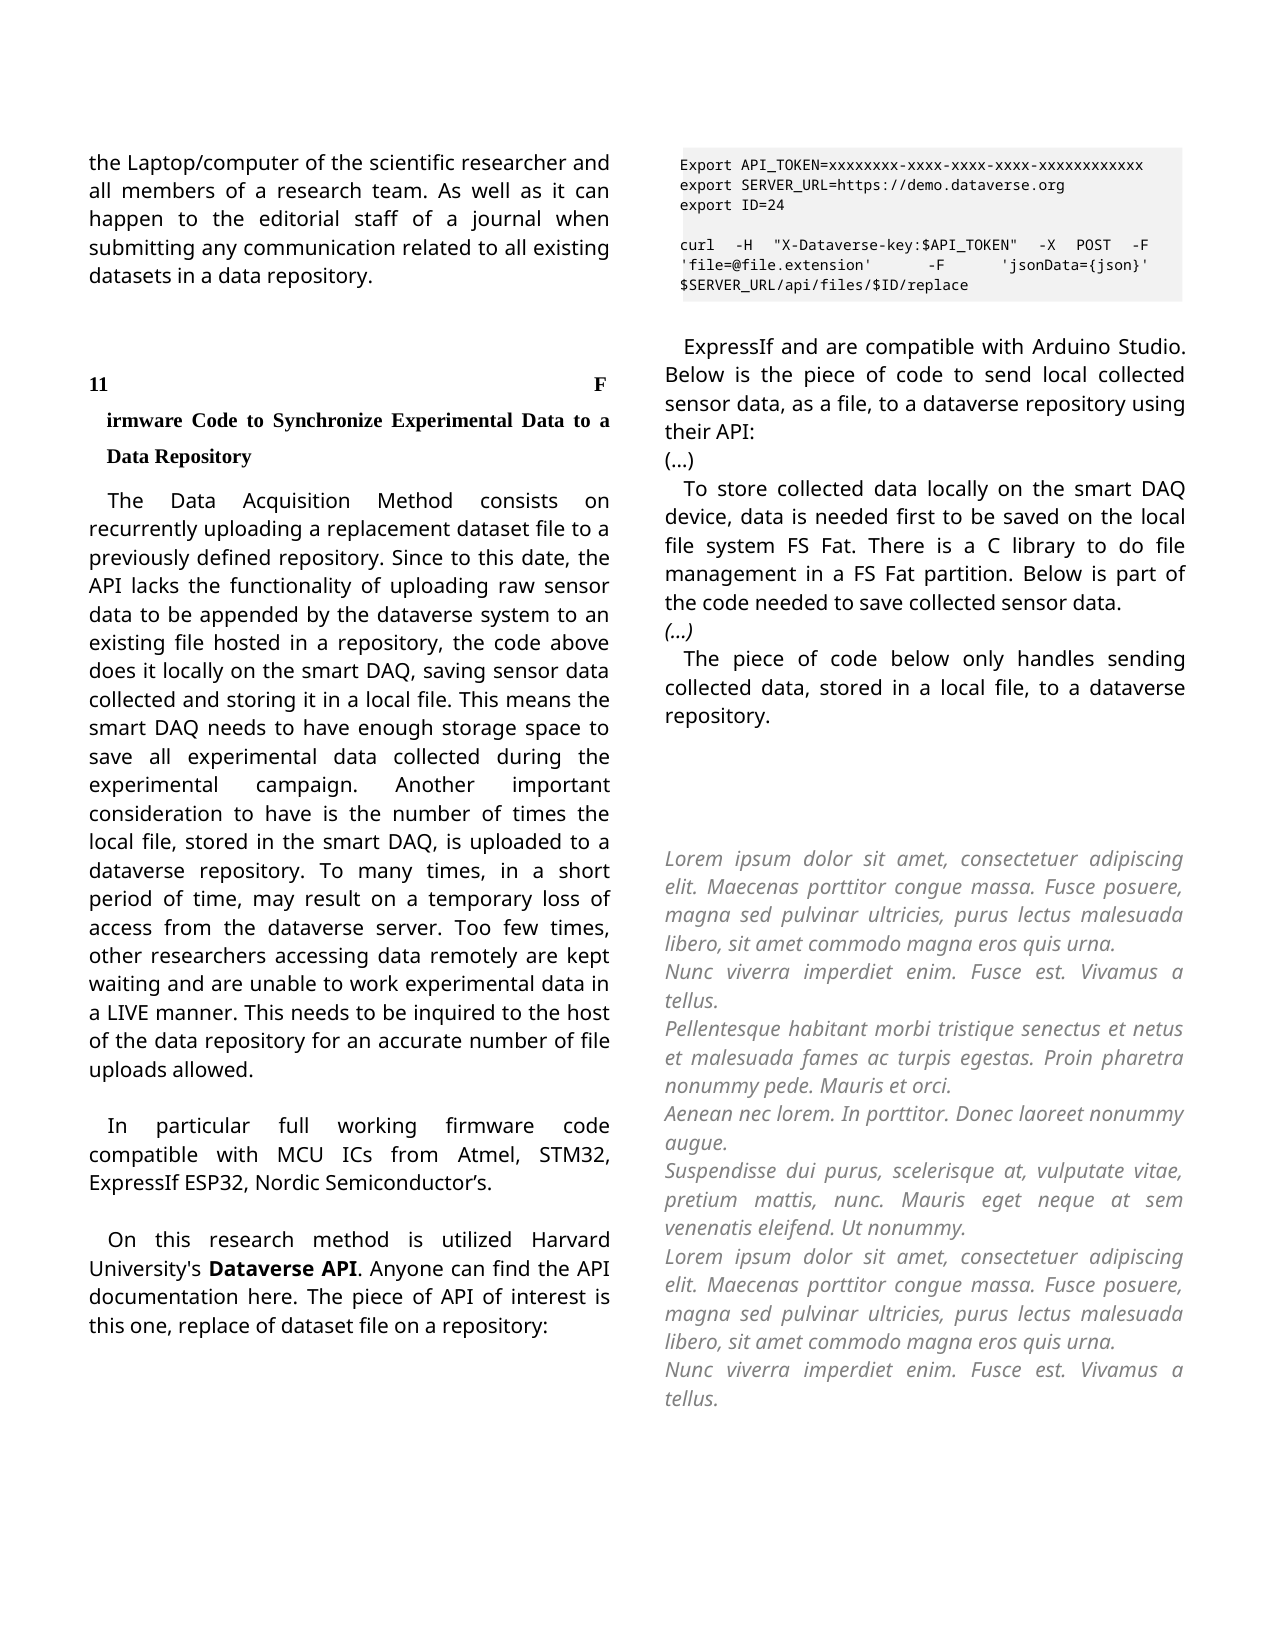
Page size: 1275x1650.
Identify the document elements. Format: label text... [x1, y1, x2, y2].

text ExpressIf and are compatible with Arduino Studio. Below is the piece of code to send local collected sensor data, as a file, to a dataverse repository using their API: [664, 332, 1186, 446]
text To store collected data locally on the smart DAQ device, data is needed first to be saved on the local file system FS Fat. There is a C library to do file management in a FS Fat partition. Below is part of the code needed to save collected sensor data. [664, 474, 1186, 616]
text In particular full working firmware code compatible with MCU ICs from Atmel, STM32, ExpressIf ESP32, Nordic Semiconductor’s. [89, 1112, 611, 1197]
text Pellentesque habitant morbi tristique senectus et netus et malesuada fames ac turpis egestas. Proin pharetra nonummy pede. Mauris et orci. [664, 1014, 1186, 1099]
subtitle Firmware Code to Synchronize Experimental Data to a Data Repository [89, 372, 611, 468]
text Suspendisse dui purus, scelerisque at, vulputate vitae, pretium mattis, nunc. Mauris eget neque at sem venenatis eleifend. Ut nonummy. [664, 1156, 1186, 1242]
text Aenean nec lorem. In porttitor. Donec laoreet nonummy augue. [664, 1099, 1186, 1156]
text On this research method is utilized Harvard University's Dataverse API. Anyone can find the API documentation here. The piece of API of interest is this one, replace of dataset file on a repository: [89, 1225, 611, 1339]
text The piece of code below only handles sending collected data, stored in a local file, to a dataverse repository. [664, 644, 1186, 730]
text The Data Acquisition Method consists on recurrently uploading a replacement dataset file to a previously defined repository. Since to this date, the API lacks the functionality of uploading raw sensor data to be appended by the dataverse system to an existing file hosted in a repository, the code above does it locally on the smart DAQ, saving sensor data collected and storing it in a local file. This means the smart DAQ needs to have enough storage space to save all experimental data collected during the experimental campaign. Another important consideration to have is the number of times the local file, stored in the smart DAQ, is uploaded to a dataverse repository. To many times, in a short period of time, may result on a temporary loss of access from the dataverse server. Too few times, other researchers accessing data remotely are kept waiting and are unable to work experimental data in a LIVE manner. This needs to be inquired to the host of the data repository for an accurate number of file uploads allowed. [89, 486, 611, 1083]
text Nunc viverra imperdiet enim. Fusce est. Vivamus a tellus. [664, 1356, 1186, 1412]
text Lorem ipsum dolor sit amet, consectetuer adipiscing elit. Maecenas porttitor congue massa. Fusce posuere, magna sed pulvinar ultricies, purus lectus malesuada libero, sit amet commodo magna eros quis urna. [664, 1242, 1186, 1356]
text Lorem ipsum dolor sit amet, consectetuer adipiscing elit. Maecenas porttitor congue massa. Fusce posuere, magna sed pulvinar ultricies, purus lectus malesuada libero, sit amet commodo magna eros quis urna. [664, 844, 1186, 957]
text (…) [664, 446, 1186, 474]
text (…) [664, 616, 1186, 644]
text Nunc viverra imperdiet enim. Fusce est. Vivamus a tellus. [664, 957, 1186, 1014]
